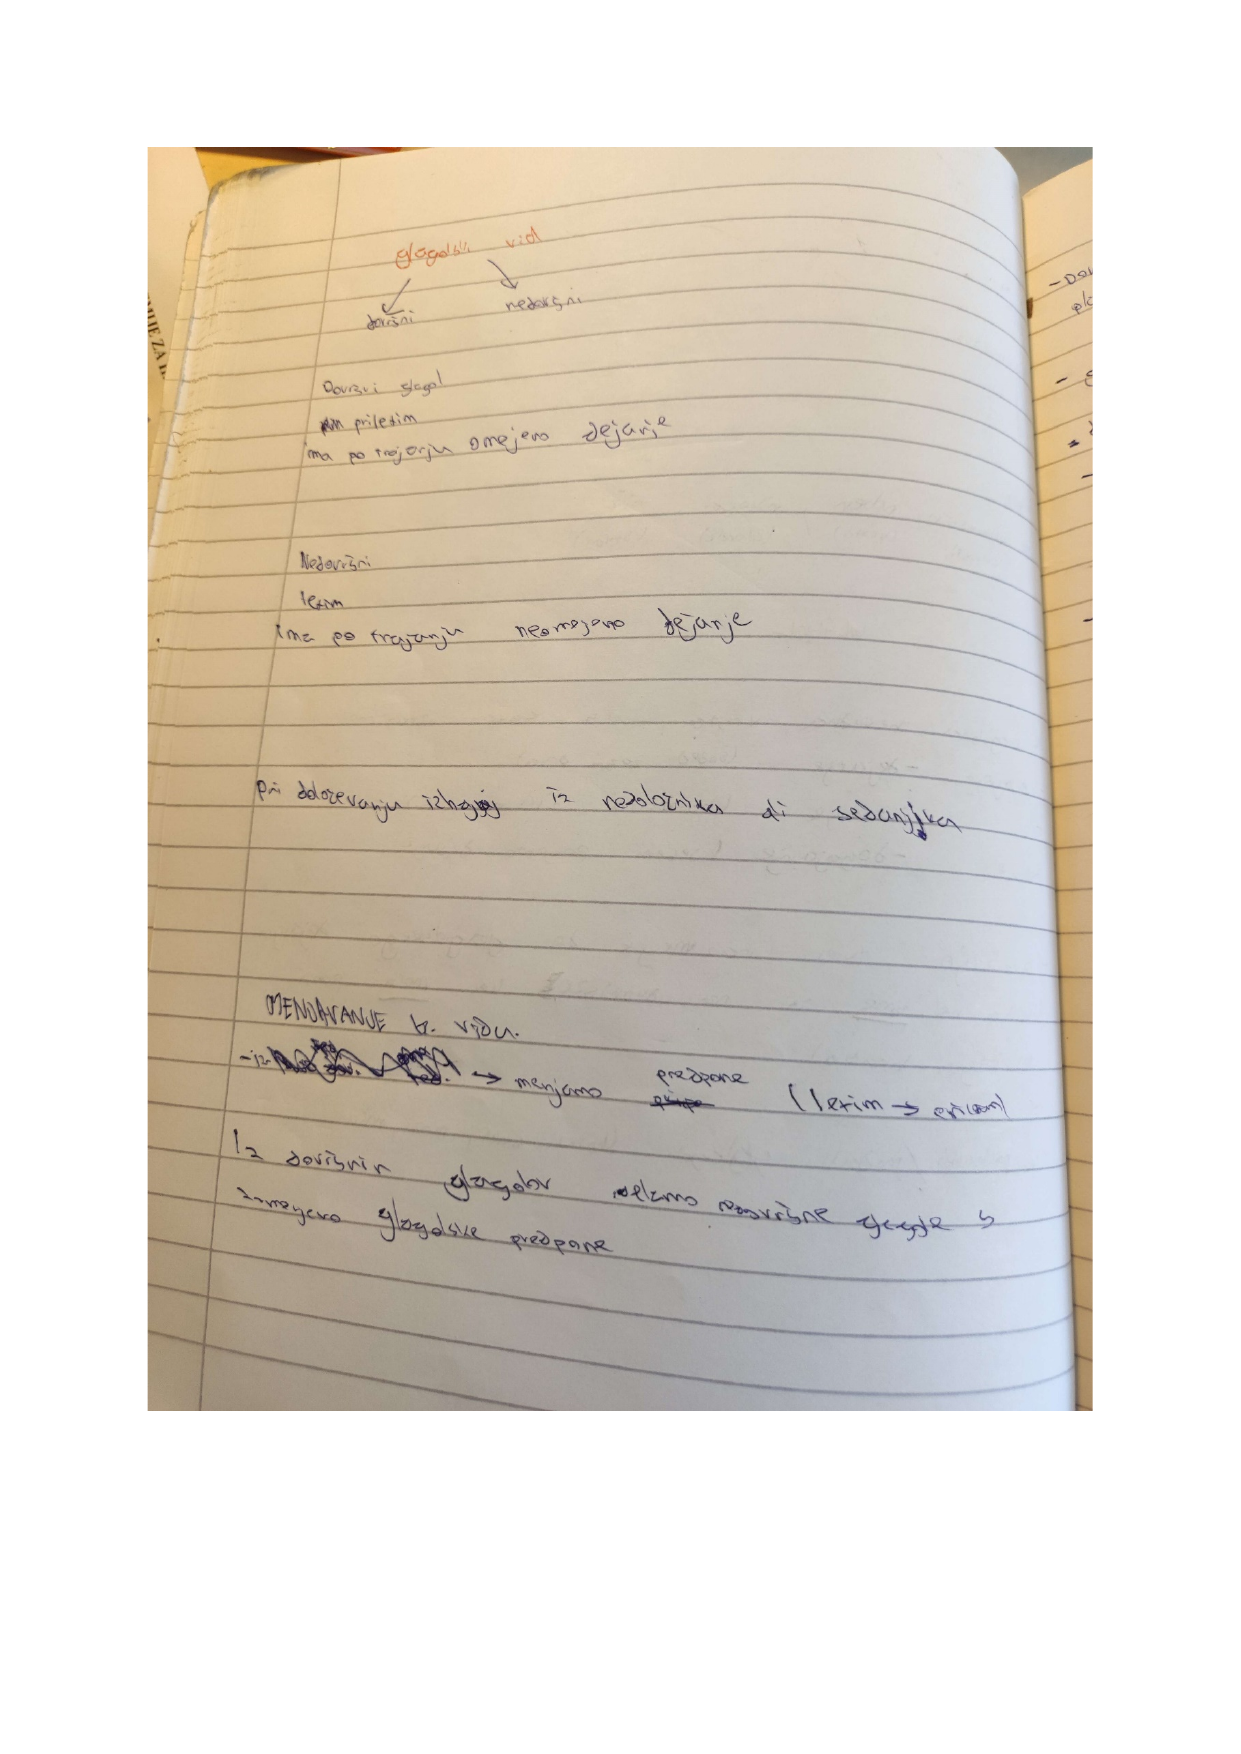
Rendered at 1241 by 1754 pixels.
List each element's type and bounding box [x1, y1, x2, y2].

picture [147, 147, 1093, 1411]
